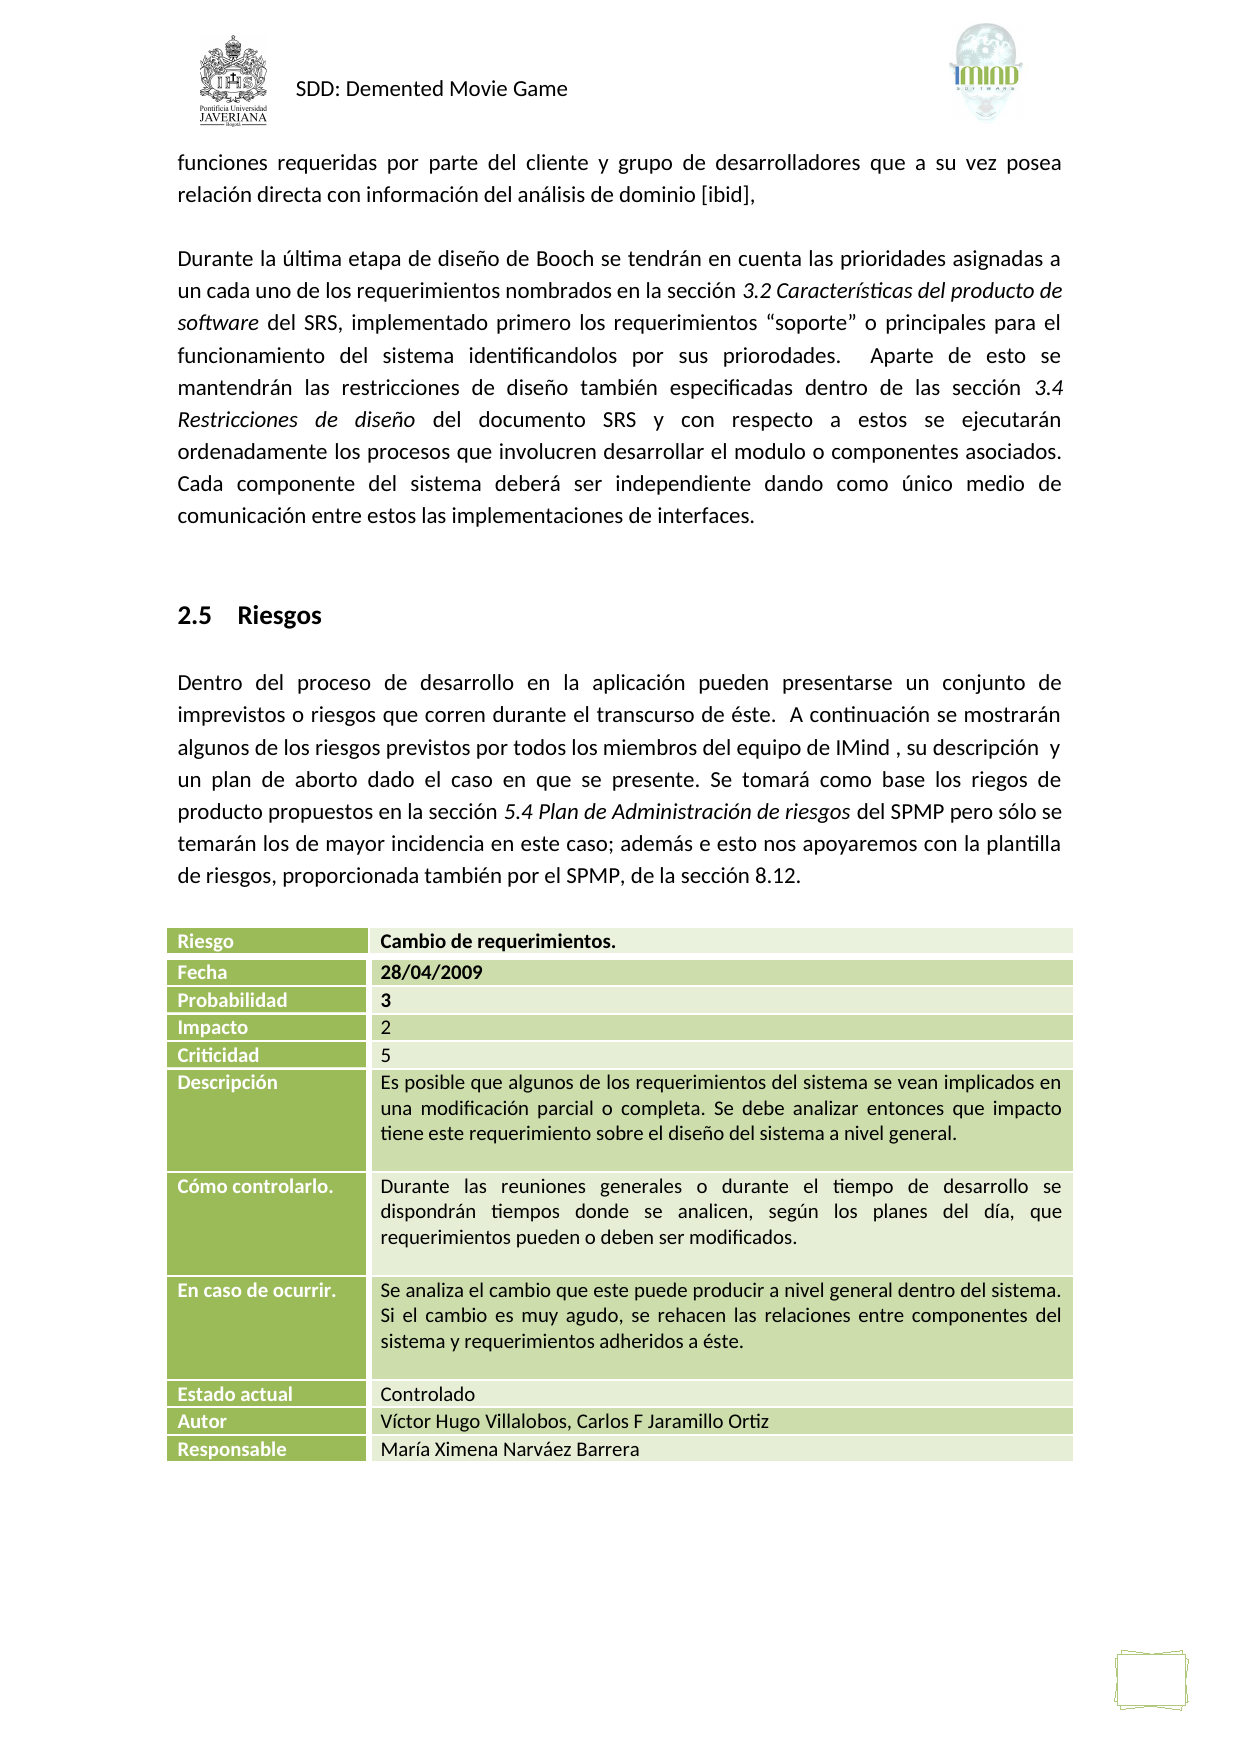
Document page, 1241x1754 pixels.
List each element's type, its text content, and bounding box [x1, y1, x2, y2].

table_cell Durante las reuniones generales o durante el tiempo de desarrollo se dispondrán tiempos donde se analicen, según los planes del día, que requerimientos pueden o deben ser modificados. [372, 1173, 1073, 1275]
table_cell 28/04/2009 [372, 960, 1073, 985]
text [177, 148, 1063, 208]
text Durante la última etapa de diseño de Booch se tendrán en cuenta las prioridades asignadas a un cada uno de los requerimientos nombrados en la sección 3.2 Características del producto de software del SRS, implementado primero los requerimientos “soporte” o principales para el funcionamiento del sistema identificandolos por sus priorodades. Aparte de esto se mantendrán las restricciones de diseño también especificadas dentro de las sección 3.4 Restricciones de diseño del documento SRS y con respecto a estos se ejecutarán ordenadamente los procesos que involucren desarrollar el modulo o componentes asociados. Cada componente del sistema deberá ser independiente dando como único medio de comunicación entre estos las implementaciones de interfaces. [177, 244, 1063, 530]
table_header Riesgo [167, 928, 368, 953]
table_cell Es posible que algunos de los requerimientos del sistema se vean implicados en una modificación parcial o completa. Se debe analizar entonces que impacto tiene este requerimiento sobre el diseño del sistema a nivel general. [372, 1070, 1073, 1171]
table_cell Responsable [167, 1436, 366, 1461]
text Dentro del proceso de desarrollo en la aplicación pueden presentarse un conjunto de imprevistos o riesgos que corren durante el transcurso de éste. A continuación se mostrarán algunos de los riesgos previstos por todos los miembros del equipo de IMind , su descripción y un plan de aborto dado el caso en que se presente. Se tomará como base los riegos de producto propuestos en la sección 5.4 Plan de Administración de riesgos del SPMP pero sólo se temarán los de mayor incidencia en este caso; además e esto nos apoyaremos con la plantilla de riesgos, proporcionada también por el SPMP, de la sección 8.12. [177, 668, 1063, 889]
table_cell 2 [372, 1015, 1073, 1040]
table_cell En caso de ocurrir. [167, 1277, 366, 1379]
table_cell Autor [167, 1408, 366, 1434]
table_cell Fecha [167, 960, 366, 985]
list Riesgos [177, 598, 1063, 631]
table_cell Estado actual [167, 1381, 366, 1406]
table_cell Criticidad [167, 1042, 366, 1067]
table_cell Descripción [167, 1070, 366, 1171]
picture [200, 35, 267, 127]
table_cell 5 [372, 1042, 1073, 1067]
table_header Cambio de requerimientos. [370, 928, 1073, 953]
table_cell María Ximena Narváez Barrera [372, 1436, 1073, 1461]
table_cell Probabilidad [167, 987, 366, 1012]
table_cell Cómo controlarlo. [167, 1173, 366, 1275]
table_cell Víctor Hugo Villalobos, Carlos F Jaramillo Ortiz [372, 1408, 1073, 1434]
table_cell 3 [372, 987, 1073, 1012]
table_cell Se analiza el cambio que este puede producir a nivel general dentro del sistema. Si el cambio es muy agudo, se rehacen las relaciones entre componentes del sistema y requerimientos adheridos a éste. [372, 1277, 1073, 1379]
picture [948, 23, 1029, 127]
table_cell Impacto [167, 1015, 366, 1040]
table_cell Controlado [372, 1381, 1073, 1406]
